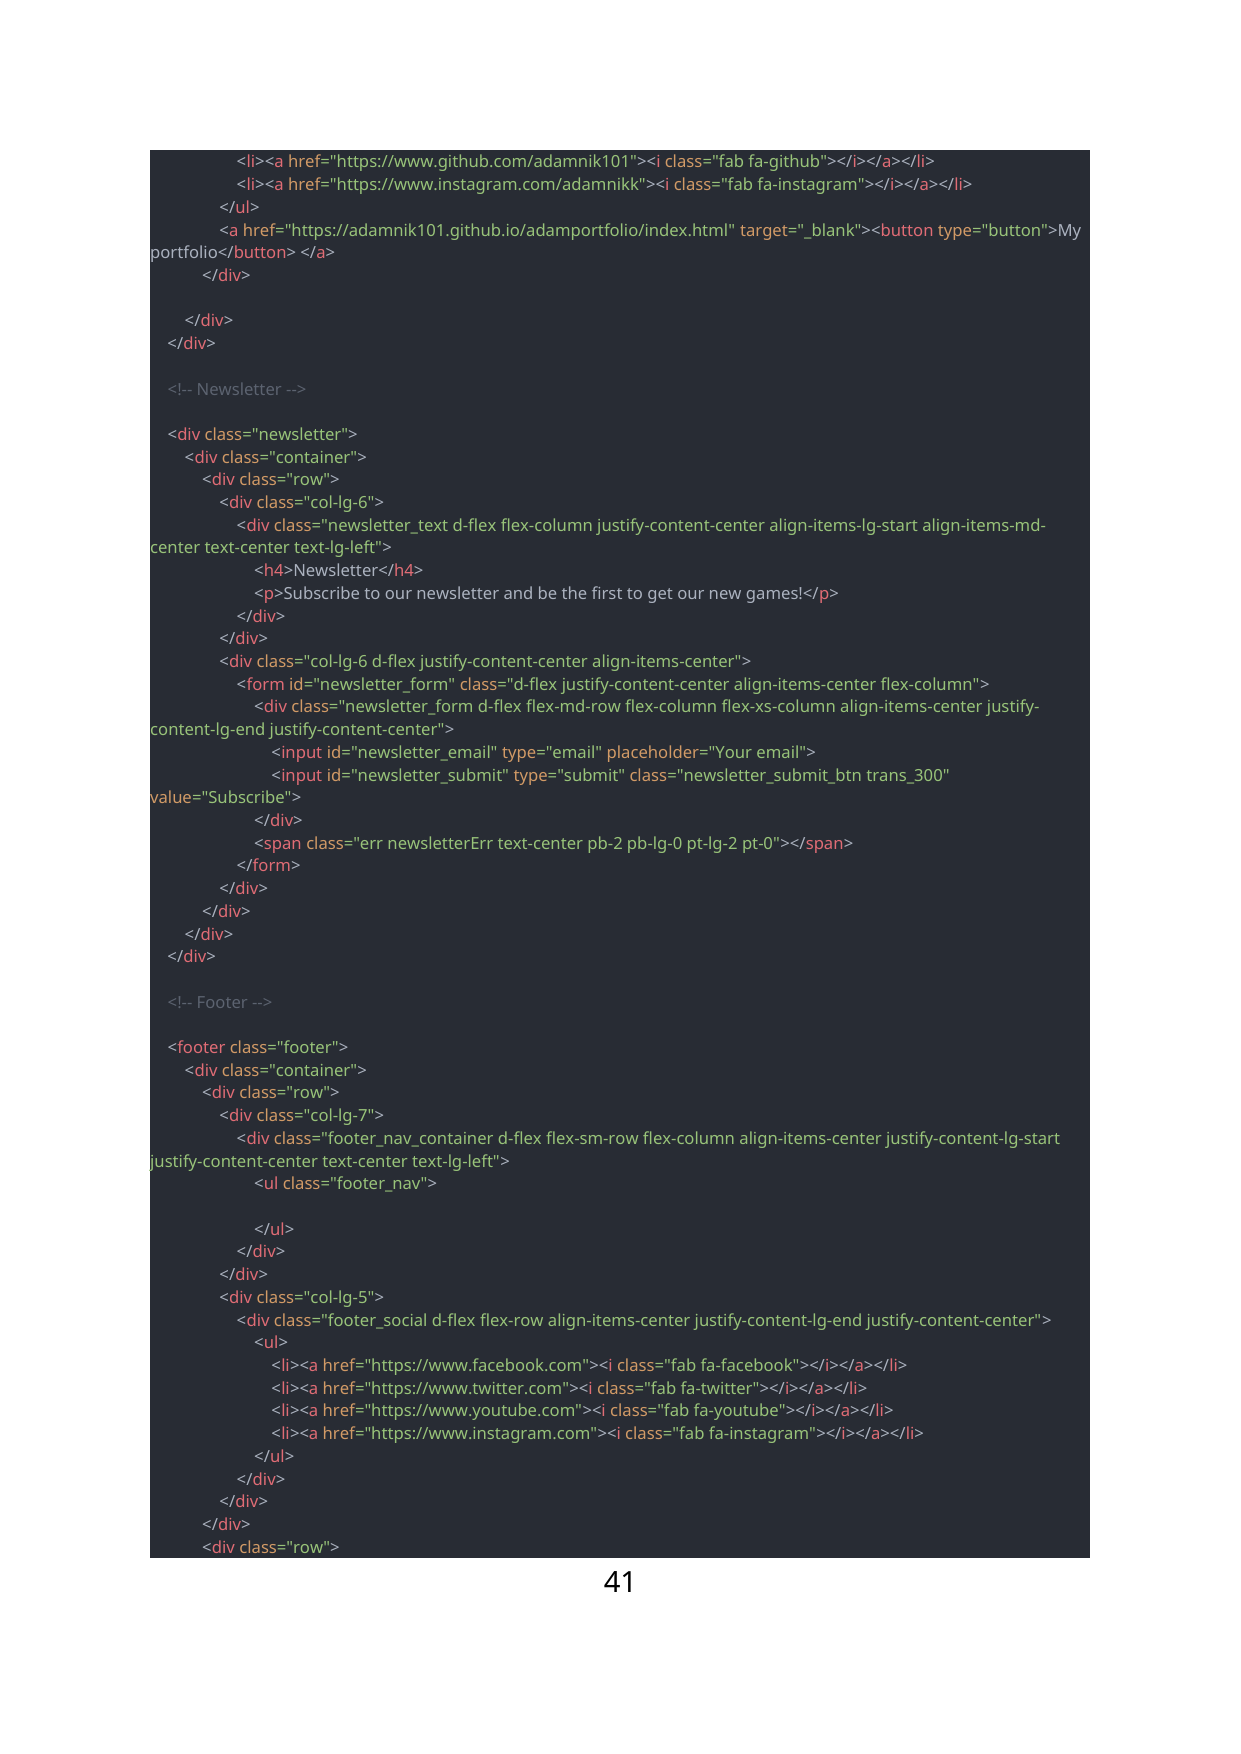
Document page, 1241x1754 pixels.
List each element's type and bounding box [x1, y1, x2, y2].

text [150, 150, 1090, 1558]
